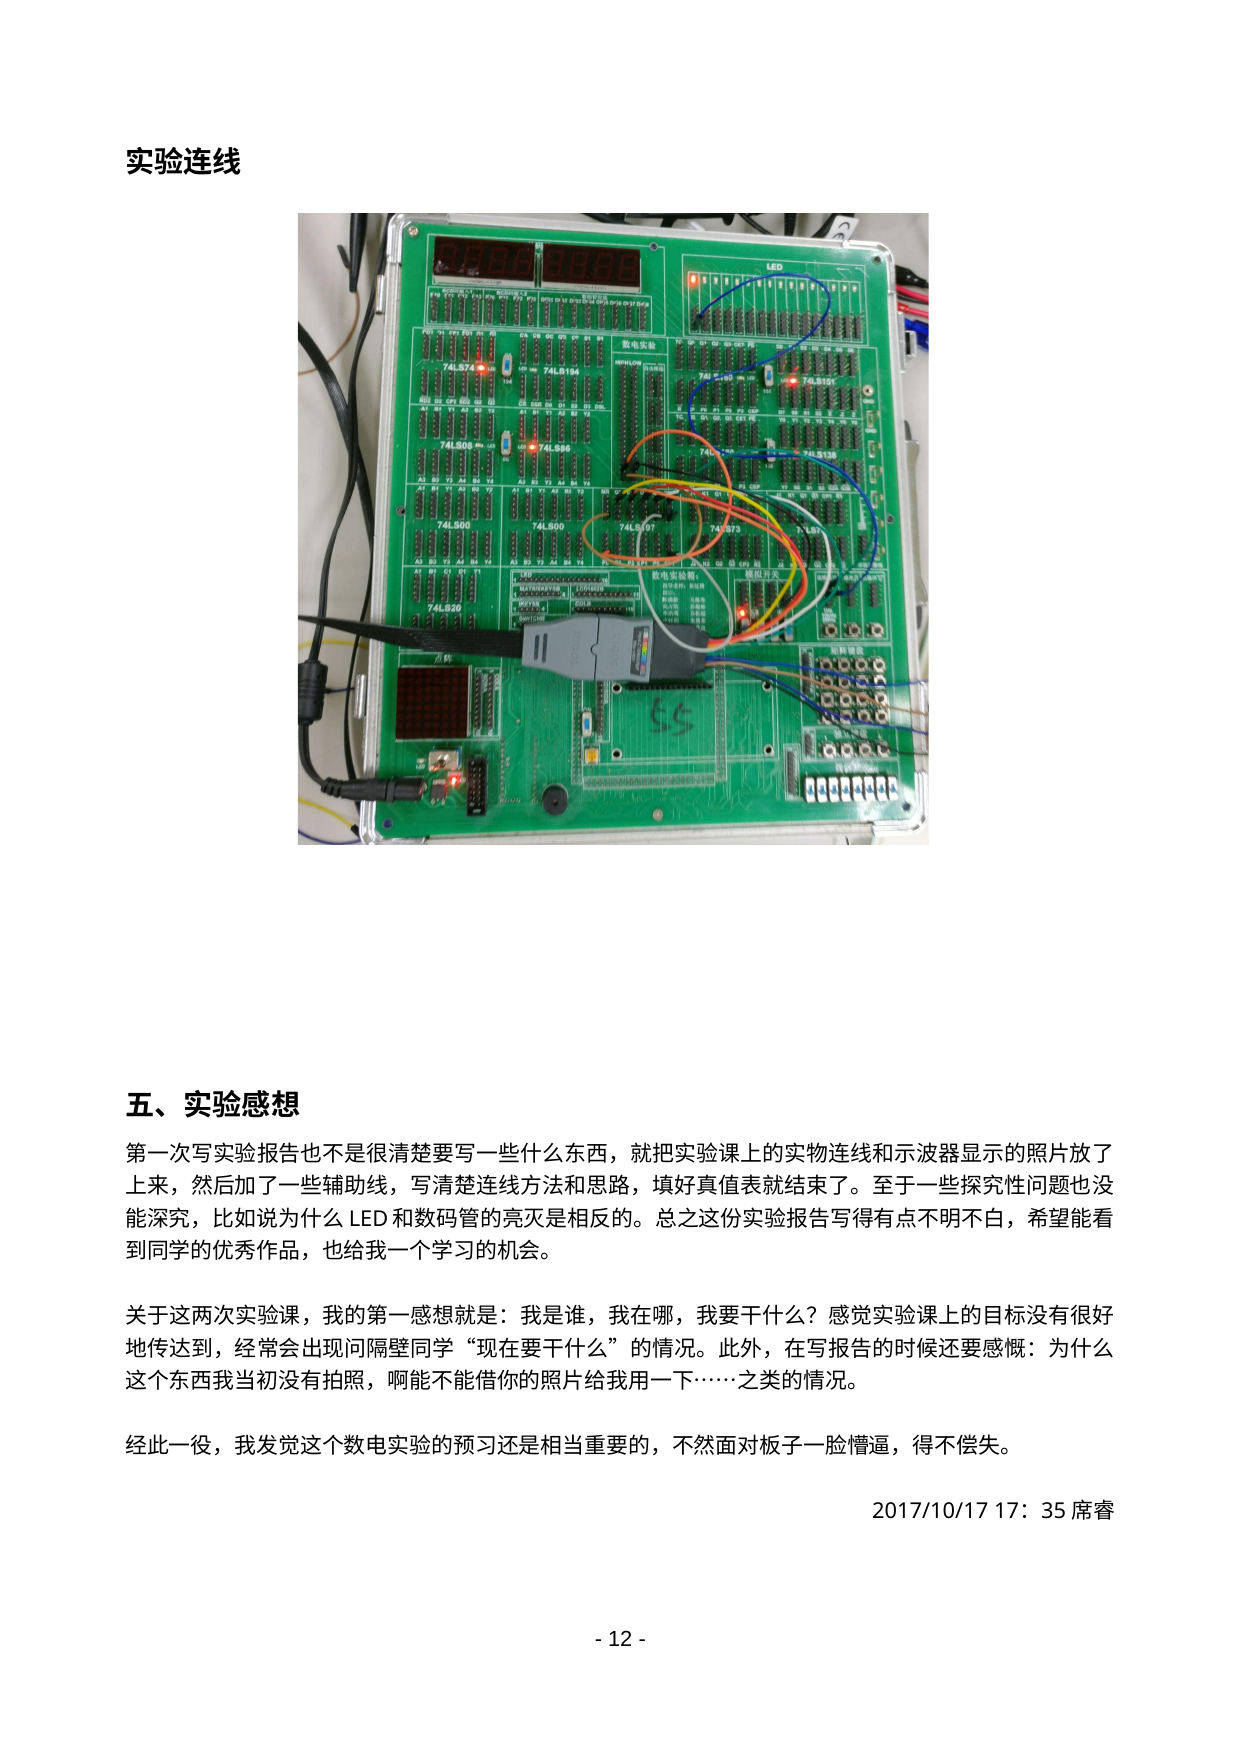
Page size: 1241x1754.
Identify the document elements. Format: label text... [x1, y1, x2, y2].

text 关于这两次实验课，我的第一感想就是：我是谁，我在哪，我要干什么？感觉实验课上的目标没有很好地传达到，经常会出现问隔壁同学“现在要干什么”的情况。此外，在写报告的时候还要感慨：为什么这个东西我当初没有拍照，啊能不能借你的照片给我用一下……之类的情况。 [125, 1298, 1115, 1395]
text 2017/10/17 17：35 席睿 [125, 1493, 1115, 1525]
picture [297, 213, 929, 845]
text 经此一役，我发觉这个数电实验的预习还是相当重要的，不然面对板子一脸懵逼，得不偿失。 [125, 1428, 1115, 1460]
text 实验连线 [125, 128, 1115, 193]
text 第一次写实验报告也不是很清楚要写一些什么东西，就把实验课上的实物连线和示波器显示的照片放了上来，然后加了一些辅助线，写清楚连线方法和思路，填好真值表就结束了。至于一些探究性问题也没能深究，比如说为什么LED和数码管的亮灭是相反的。总之这份实验报告写得有点不明不白，希望能看到同学的优秀作品，也给我一个学习的机会。 [125, 1135, 1115, 1265]
text 五、实验感想 [125, 1070, 1115, 1135]
